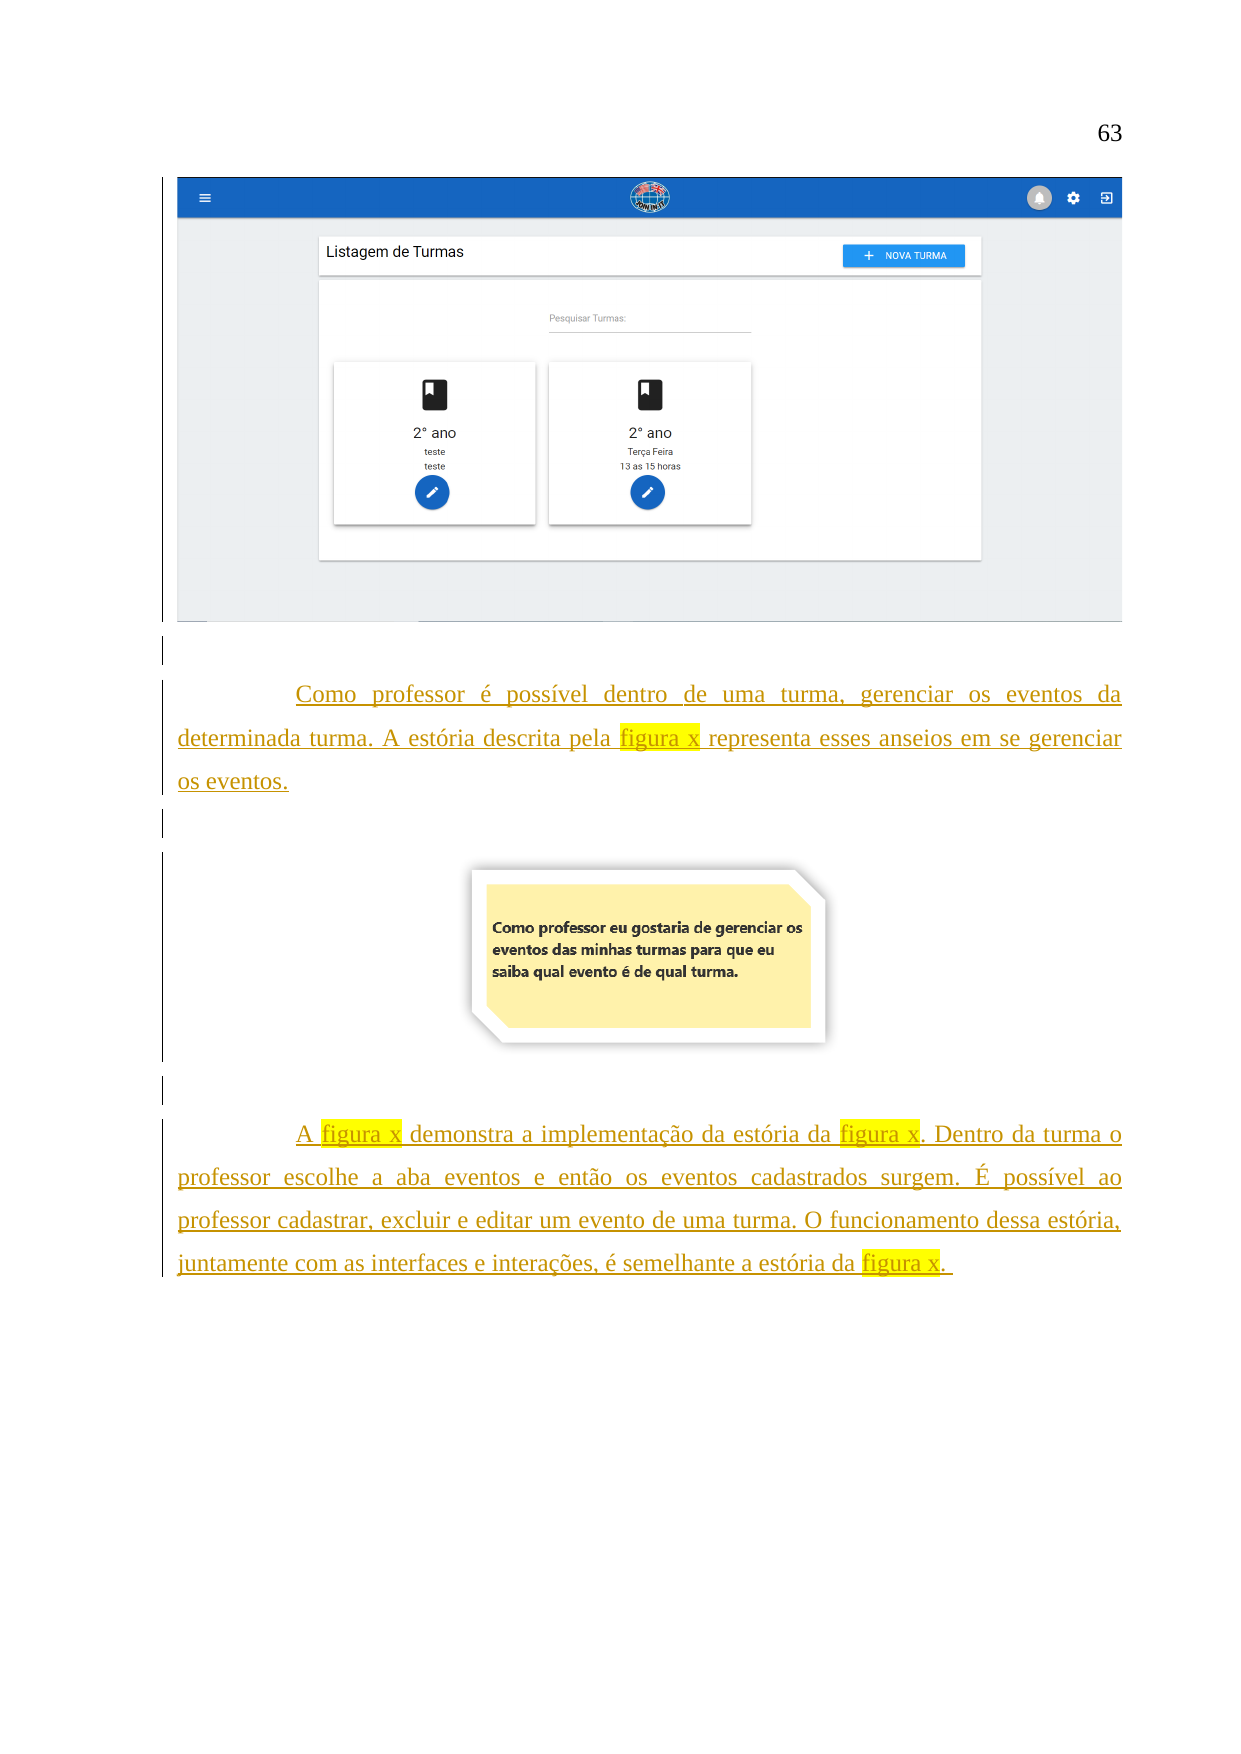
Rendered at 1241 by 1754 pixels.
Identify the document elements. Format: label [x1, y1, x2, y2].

picture [487, 885, 810, 1028]
picture [177, 177, 1123, 622]
